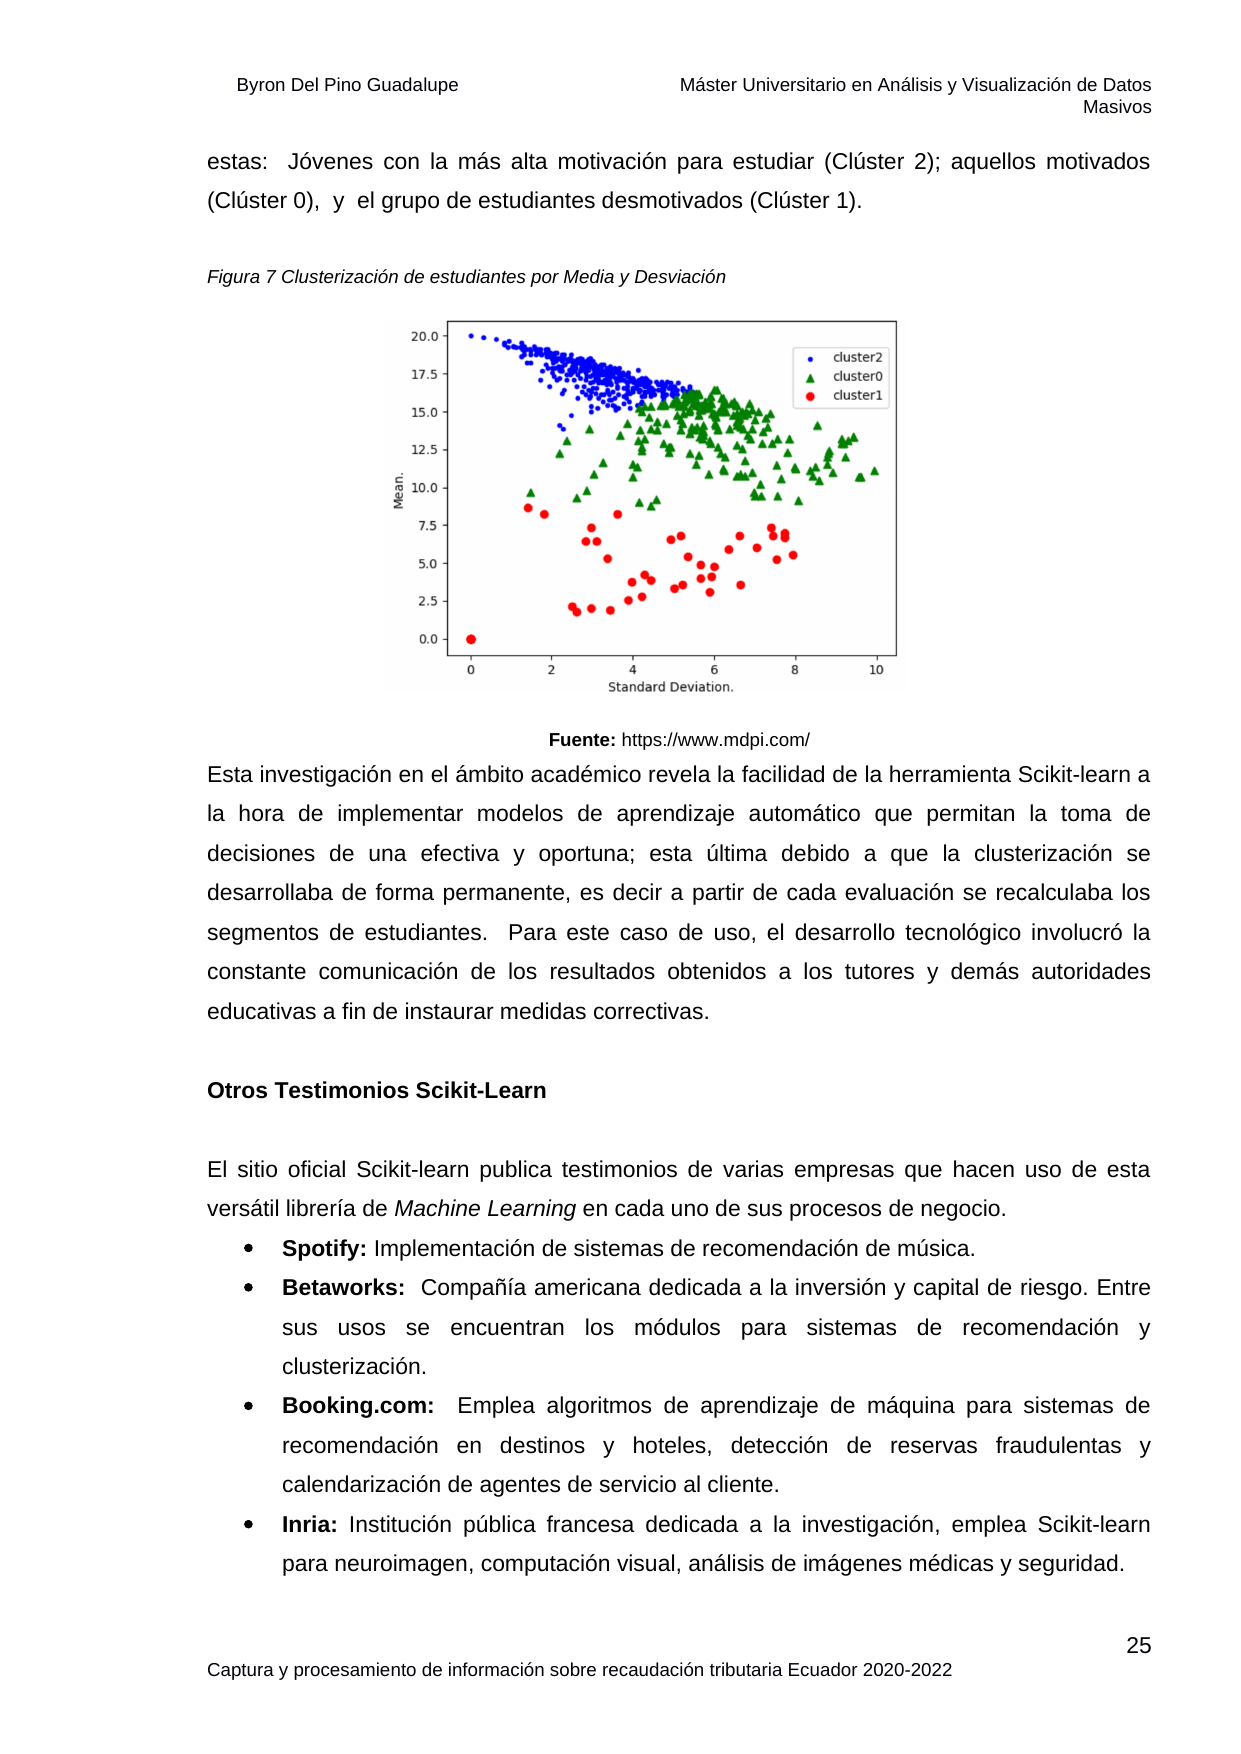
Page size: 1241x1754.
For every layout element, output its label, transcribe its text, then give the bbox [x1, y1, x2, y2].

picture [384, 320, 908, 692]
list Betaworks: Compañía americana dedicada a la inversión y capital de riesgo. Entre sus usos se encuentran los módulos para sistemas de recomendación y clusterización. [244, 1274, 1152, 1379]
list Booking.com: Emplea algoritmos de aprendizaje de máquina para sistemas de recomendación en destinos y hoteles, detección de reservas fraudulentas y calendarización de agentes de servicio al cliente. [244, 1392, 1152, 1498]
list Spotify: Implementación de sistemas de recomendación de música. [244, 1234, 1152, 1261]
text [207, 148, 1152, 213]
text El sitio oficial Scikit-learn publica testimonios de varias empresas que hacen uso de esta versátil librería de Machine Learning en cada uno de sus procesos de negocio. [207, 1156, 1152, 1221]
text Figura 7 Clusterización de estudiantes por Media y Desviación [207, 266, 1152, 288]
text Esta investigación en el ámbito académico revela la facilidad de la herramienta Scikit-learn a la hora de implementar modelos de aprendizaje automático que permitan la toma de decisiones de una efectiva y oportuna; esta última debido a que la clusterización se desarrollaba de forma permanente, es decir a partir de cada evaluación se recalculaba los segmentos de estudiantes. Para este caso de uso, el desarrollo tecnológico involucró la constante comunicación de los resultados obtenidos a los tutores y demás autoridades educativas a fin de instaurar medidas correctivas. [207, 761, 1152, 1024]
text Fuente: https://www.mdpi.com/ [207, 728, 1152, 750]
text Otros Testimonios Scikit-Learn [207, 1077, 1152, 1103]
list Inria: Institución pública francesa dedicada a la investigación, emplea Scikit-learn para neuroimagen, computación visual, análisis de imágenes médicas y seguridad. [244, 1511, 1152, 1577]
